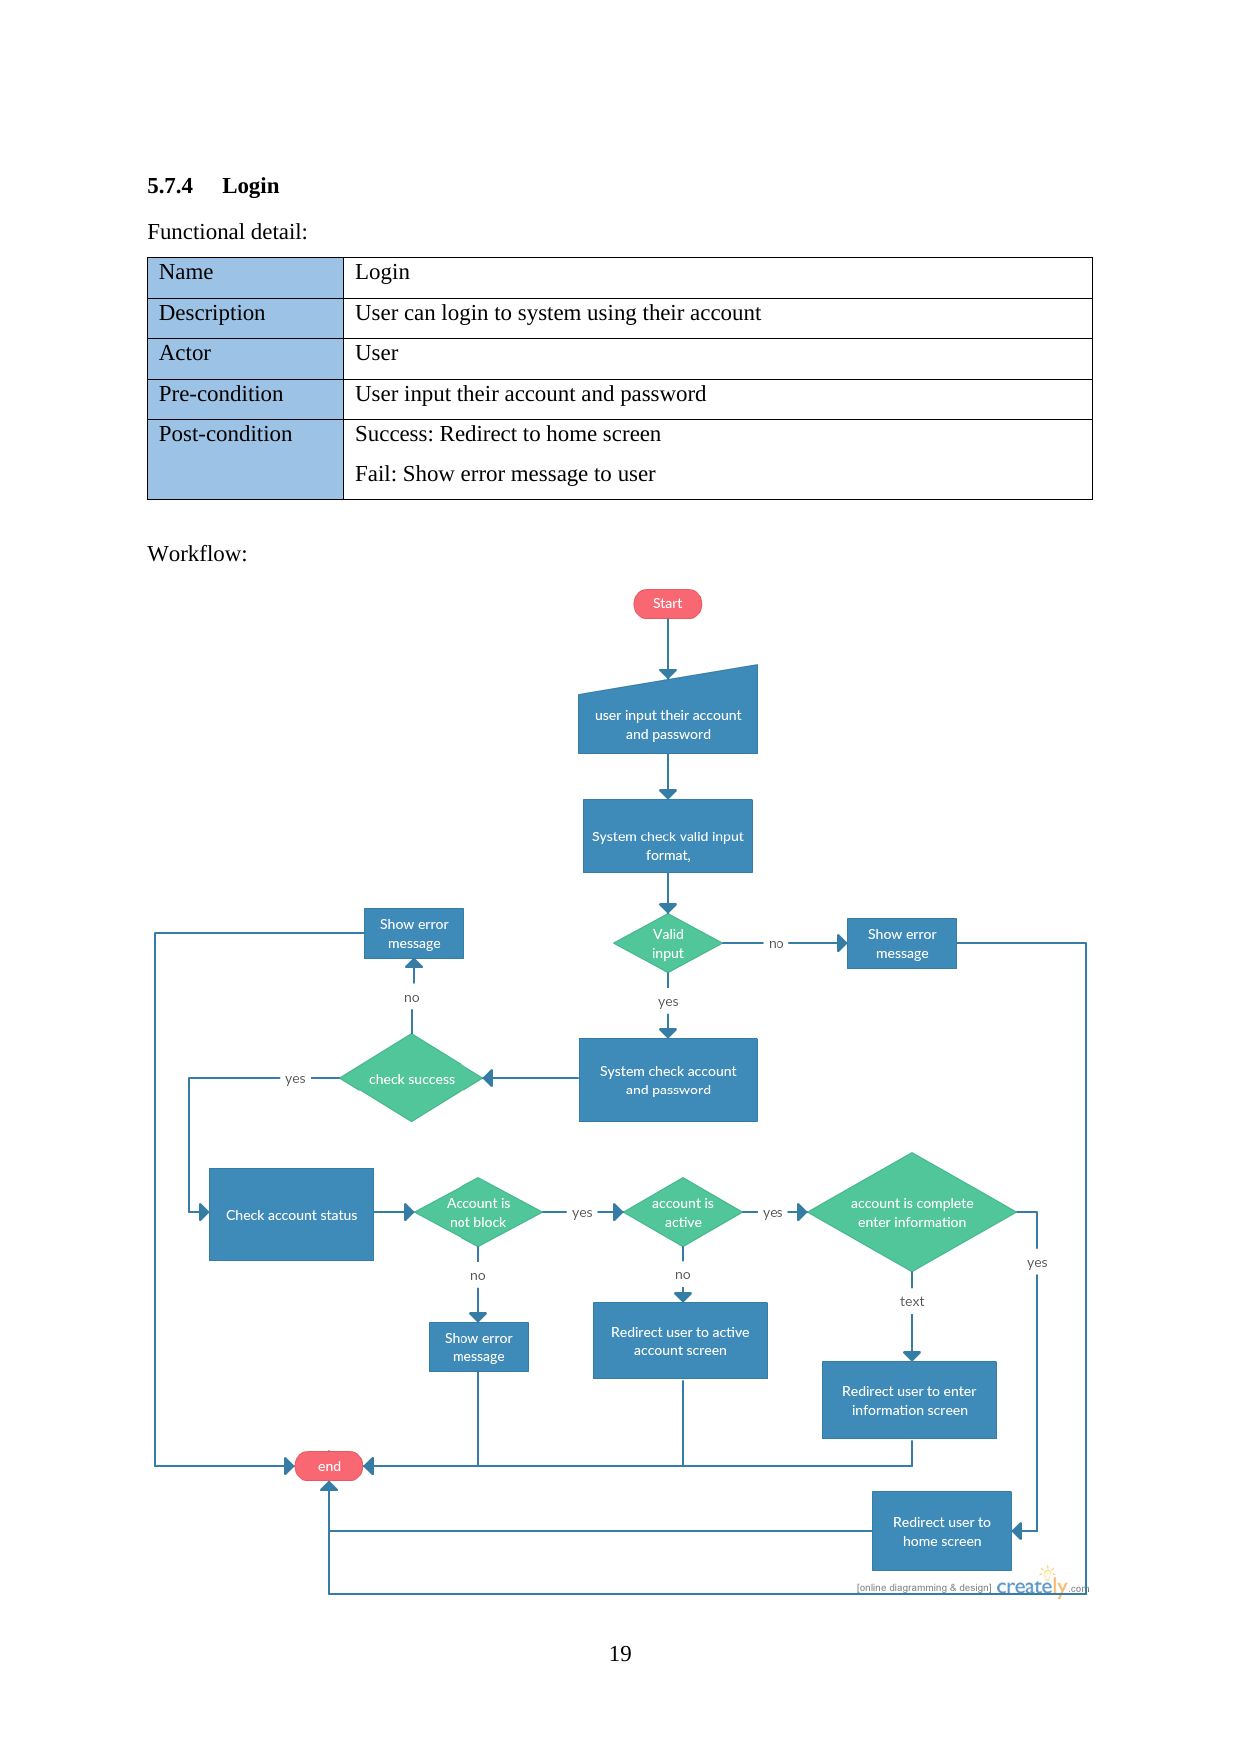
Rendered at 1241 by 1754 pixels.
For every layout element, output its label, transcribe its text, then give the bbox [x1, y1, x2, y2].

table_cell Description [148, 299, 343, 338]
text Functional detail: [147, 218, 1093, 244]
table_cell User can login to system using their account [344, 299, 1092, 338]
table_cell User [344, 339, 1092, 379]
table_header Name [148, 258, 343, 298]
table_cell User input their account and password [344, 380, 1092, 419]
table_cell Actor [148, 339, 343, 379]
table_header Login [344, 258, 1092, 298]
table_cell Post-condition [148, 420, 343, 499]
subtitle Login [147, 172, 1093, 198]
picture [147, 579, 1094, 1602]
table_cell Pre-condition [148, 380, 343, 419]
text Workflow: [147, 540, 1093, 566]
table_cell Success: Redirect to home screen Fail: Show error message to user [344, 420, 1092, 499]
